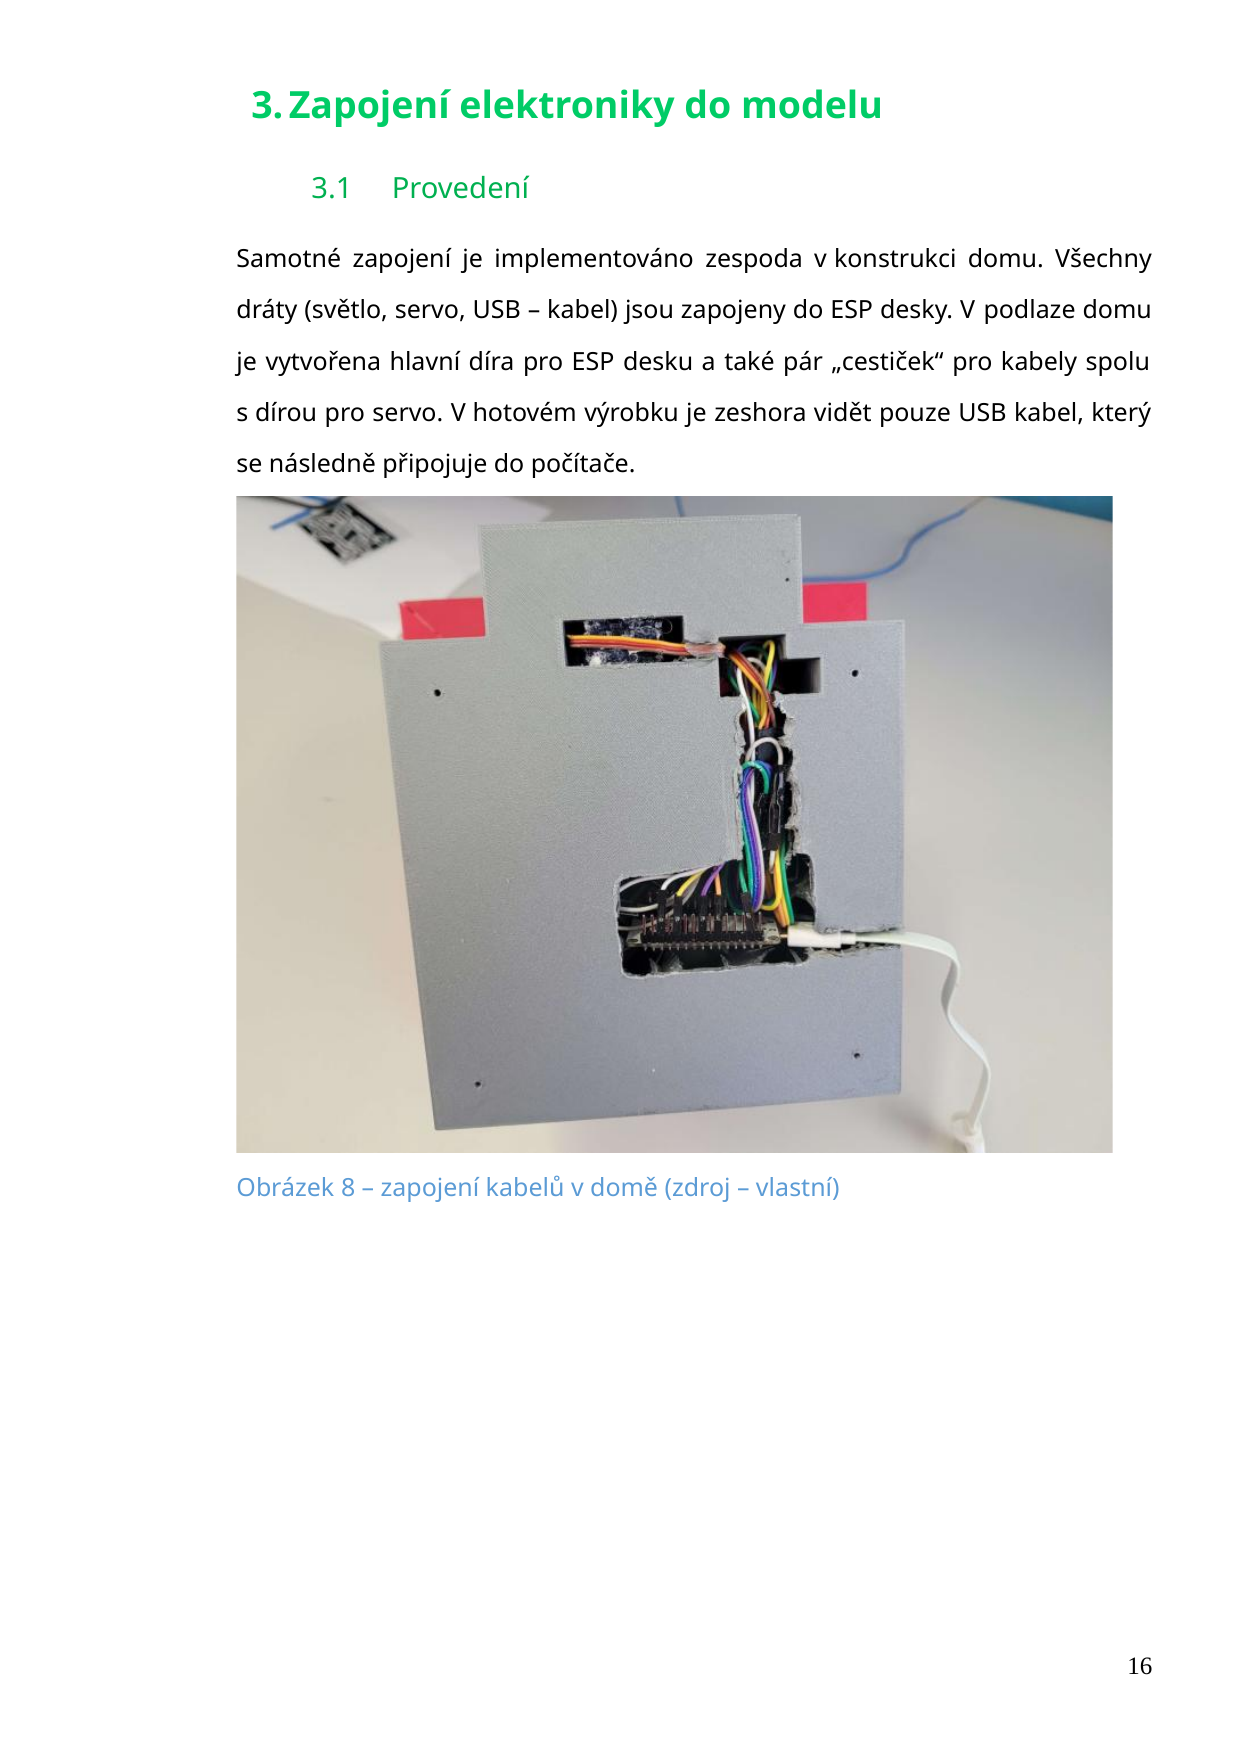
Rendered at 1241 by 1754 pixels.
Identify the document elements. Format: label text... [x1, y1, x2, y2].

picture [236, 496, 1113, 1153]
subtitle Zapojení elektroniky do modelu [251, 78, 1152, 129]
subtitle Provedení [311, 167, 1152, 207]
text Obrázek 8 – zapojení kabelů v domě (zdroj – vlastní) [236, 1169, 1152, 1203]
text Samotné zapojení je implementováno zespoda v konstrukci domu. Všechny dráty (světlo, servo, USB – kabel) jsou zapojeny do ESP desky. V podlaze domu je vytvořena hlavní díra pro ESP desku a také pár „cestiček“ pro kabely spolu s dírou pro servo. V hotovém výrobku je zeshora vidět pouze USB kabel, který se následně připojuje do počítače. [236, 241, 1152, 479]
